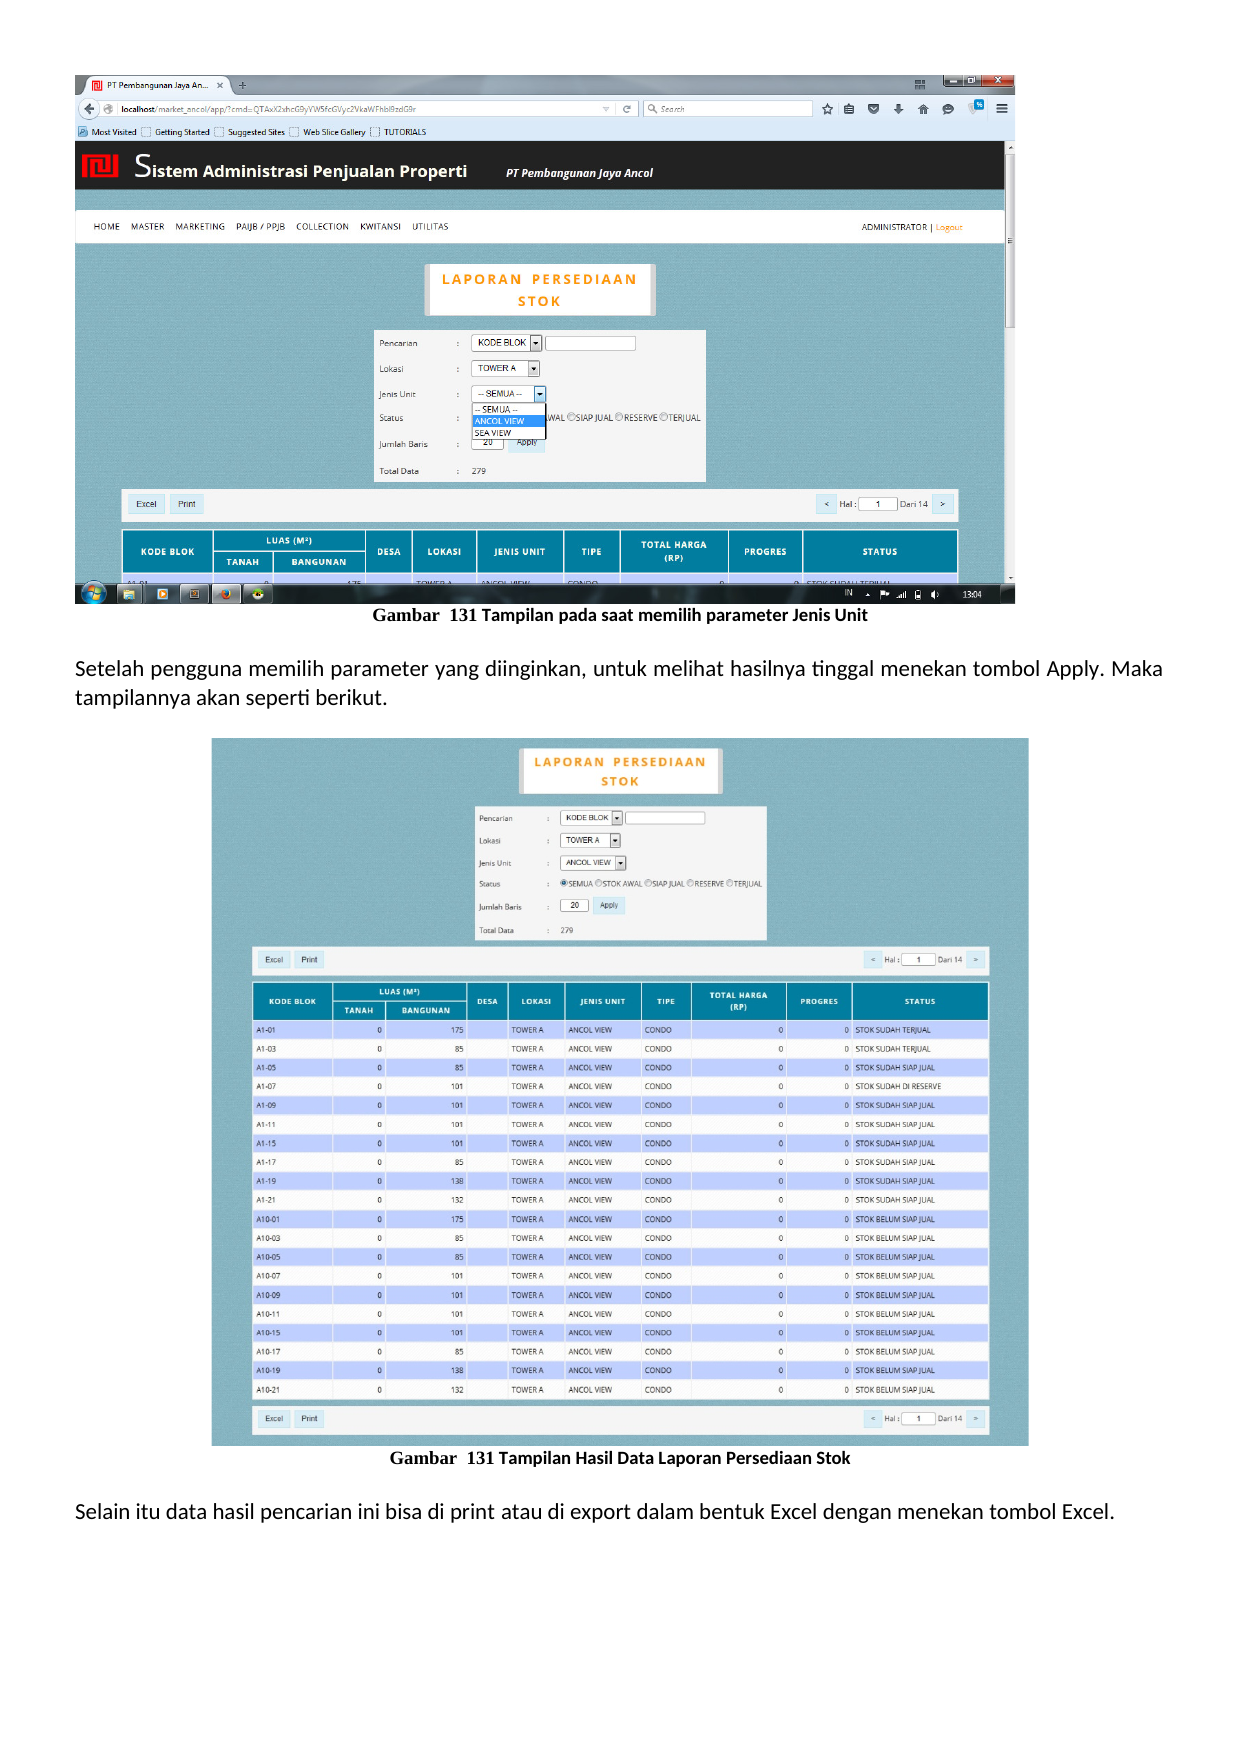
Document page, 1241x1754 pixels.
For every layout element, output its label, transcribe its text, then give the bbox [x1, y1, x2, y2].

list Setelah pengguna memilih parameter yang diinginkan, untuk melihat hasilnya tinggal menekan tombol Apply. Maka tampilannya akan seperti berikut. [75, 654, 1165, 711]
text Gambar 131 Tampilan pada saat memilih parameter Jenis Unit [75, 604, 1165, 627]
picture [75, 75, 1016, 604]
picture [211, 738, 1029, 1446]
list Selain itu data hasil pencarian ini bisa di print atau di export dalam bentuk Excel dengan menekan tombol Excel. [75, 1497, 1165, 1525]
text Gambar 131 Tampilan Hasil Data Laporan Persediaan Stok [75, 1446, 1165, 1469]
